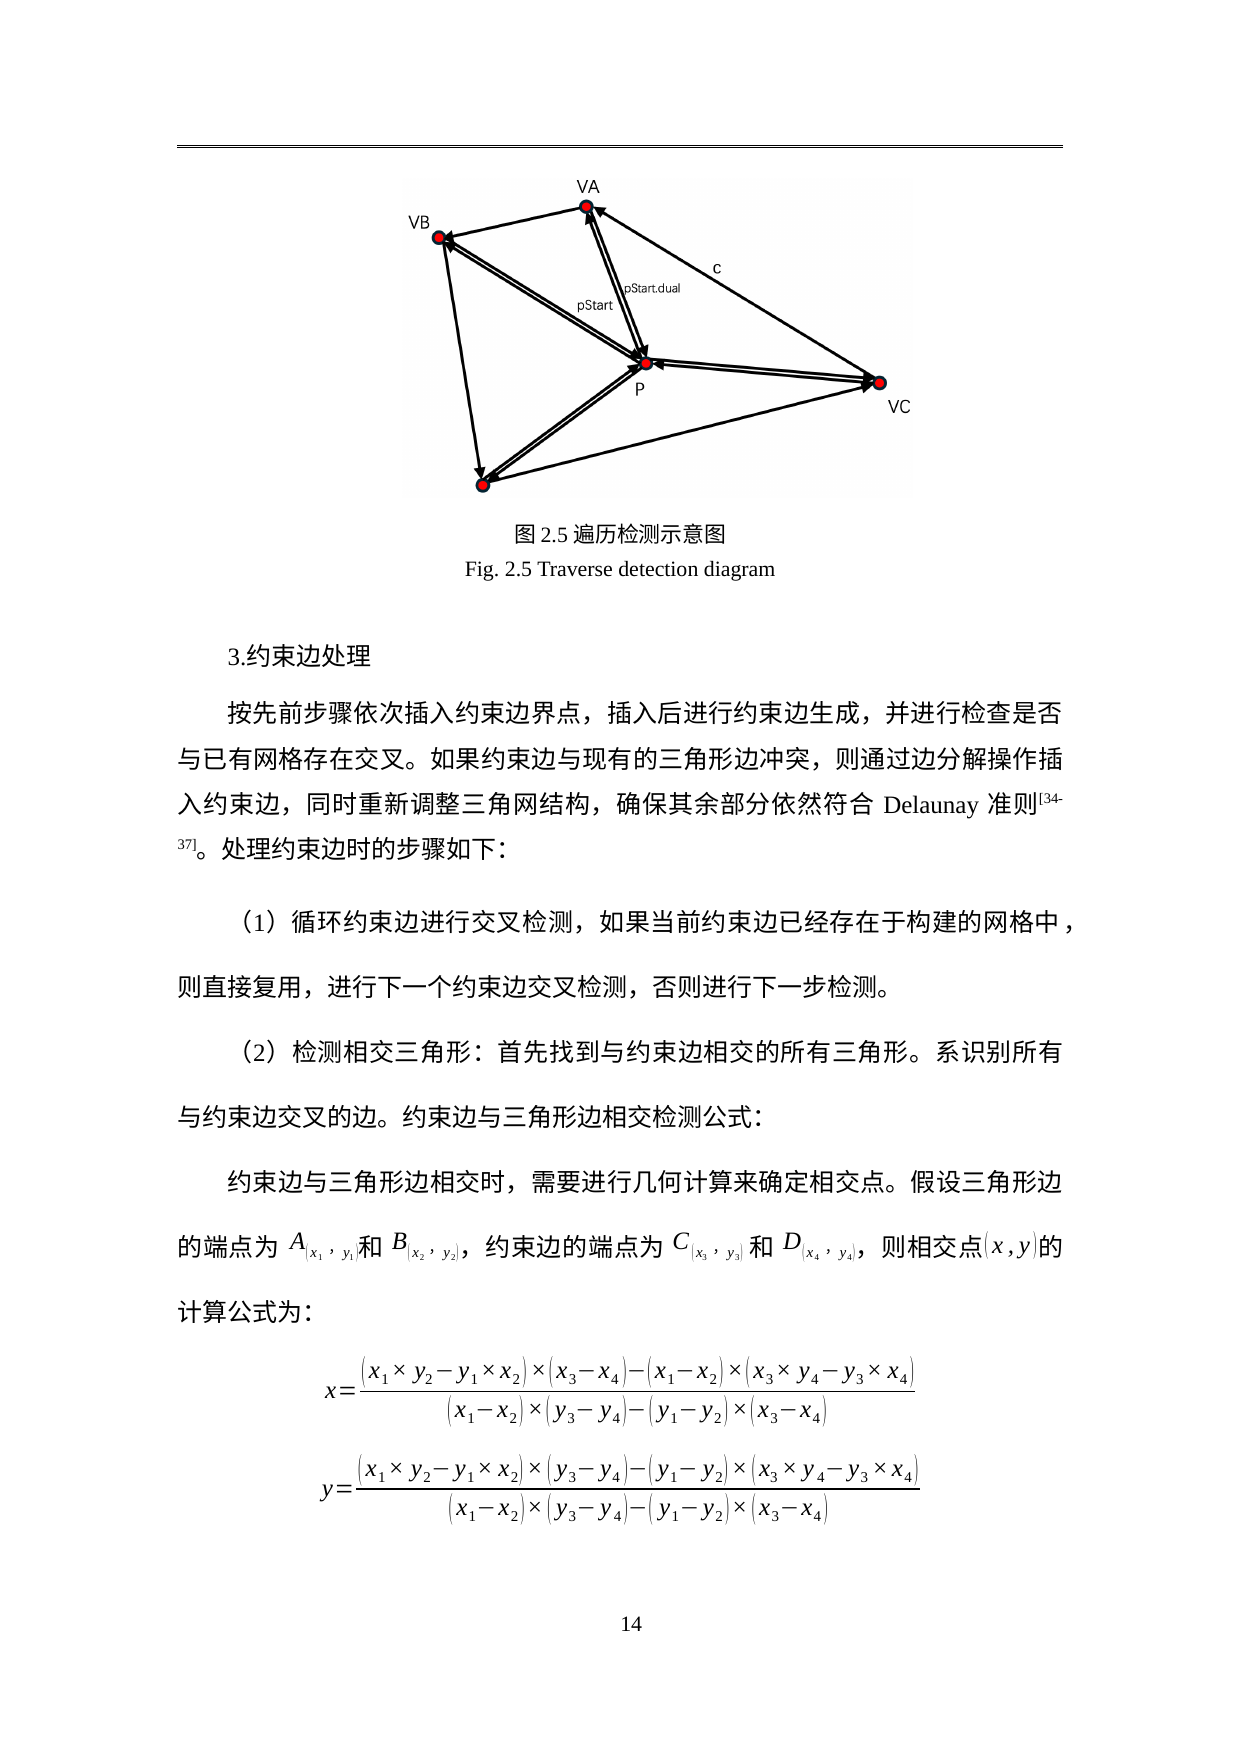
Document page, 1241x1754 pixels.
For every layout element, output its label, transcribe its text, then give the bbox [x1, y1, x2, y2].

text Fig. 2.5 Traverse detection diagram [177, 556, 1063, 581]
text 3.约束边处理 [177, 636, 1063, 672]
text 按先前步骤依次插入约束边界点，插入后进行约束边生成，并进行检查是否与已有网格存在交叉。如果约束边与现有的三角形边冲突，则通过边分解操作插入约束边，同时重新调整三角网结构，确保其余部分依然符合 Delaunay 准则[34-37]。处理约束边时的步骤如下： [177, 694, 1063, 866]
text （1）循环约束边进行交叉检测，如果当前约束边已经存在于构建的网格中，则直接复用，进行下一个约束边交叉检测，否则进行下一步检测。 [177, 888, 1063, 1018]
picture [402, 178, 913, 498]
text 约束边与三角形边相交时，需要进行几何计算来确定相交点。假设三角形边的端点为 和 ，约束边的端点为 和 ，则相交点的计算公式为： [177, 1148, 1063, 1343]
text 图2.5 遍历检测示意图 [177, 517, 1063, 548]
text （2）检测相交三角形：首先找到与约束边相交的所有三角形。系识别所有与约束边交叉的边。约束边与三角形边相交检测公式： [177, 1018, 1063, 1148]
